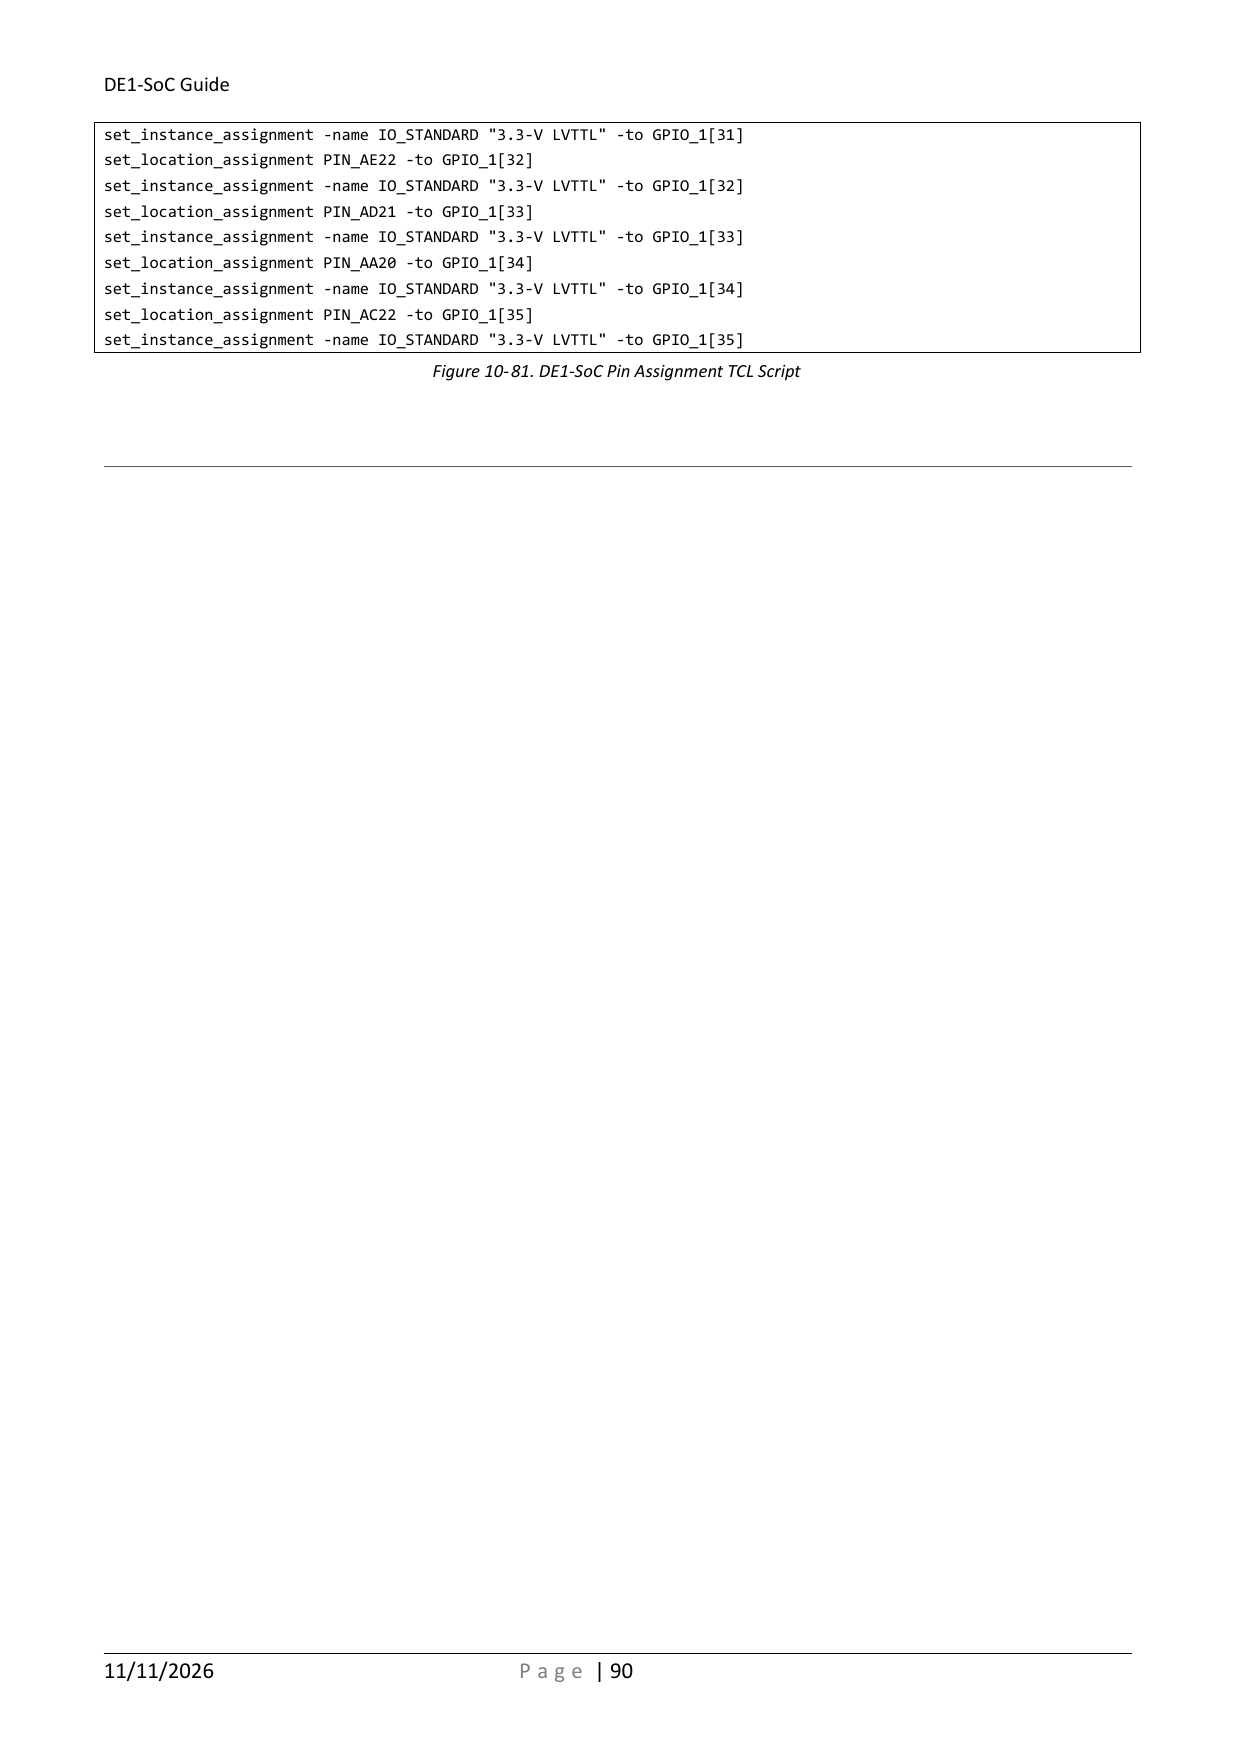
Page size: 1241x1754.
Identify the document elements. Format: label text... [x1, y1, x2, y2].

text set_instance_assignment -name IO_STANDARD "3.3-V LVTTL" -to GPIO_1[32] [95, 173, 1140, 196]
text set_location_assignment PIN_AA20 -to GPIO_1[34] [95, 250, 1140, 273]
text set_location_assignment PIN_AD21 -to GPIO_1[33] [95, 199, 1140, 221]
text set_instance_assignment -name IO_STANDARD "3.3-V LVTTL" -to GPIO_1[34] [95, 276, 1140, 299]
text set_location_assignment PIN_AC22 -to GPIO_1[35] [95, 302, 1140, 324]
text set_instance_assignment -name IO_STANDARD "3.3-V LVTTL" -to GPIO_1[35] [95, 327, 1140, 352]
text set_location_assignment PIN_AE22 -to GPIO_1[32] [95, 147, 1140, 170]
text set_instance_assignment -name IO_STANDARD "3.3-V LVTTL" -to GPIO_1[33] [95, 224, 1140, 247]
text set_instance_assignment -name IO_STANDARD "3.3-V LVTTL" -to GPIO_1[31] [95, 123, 1140, 144]
